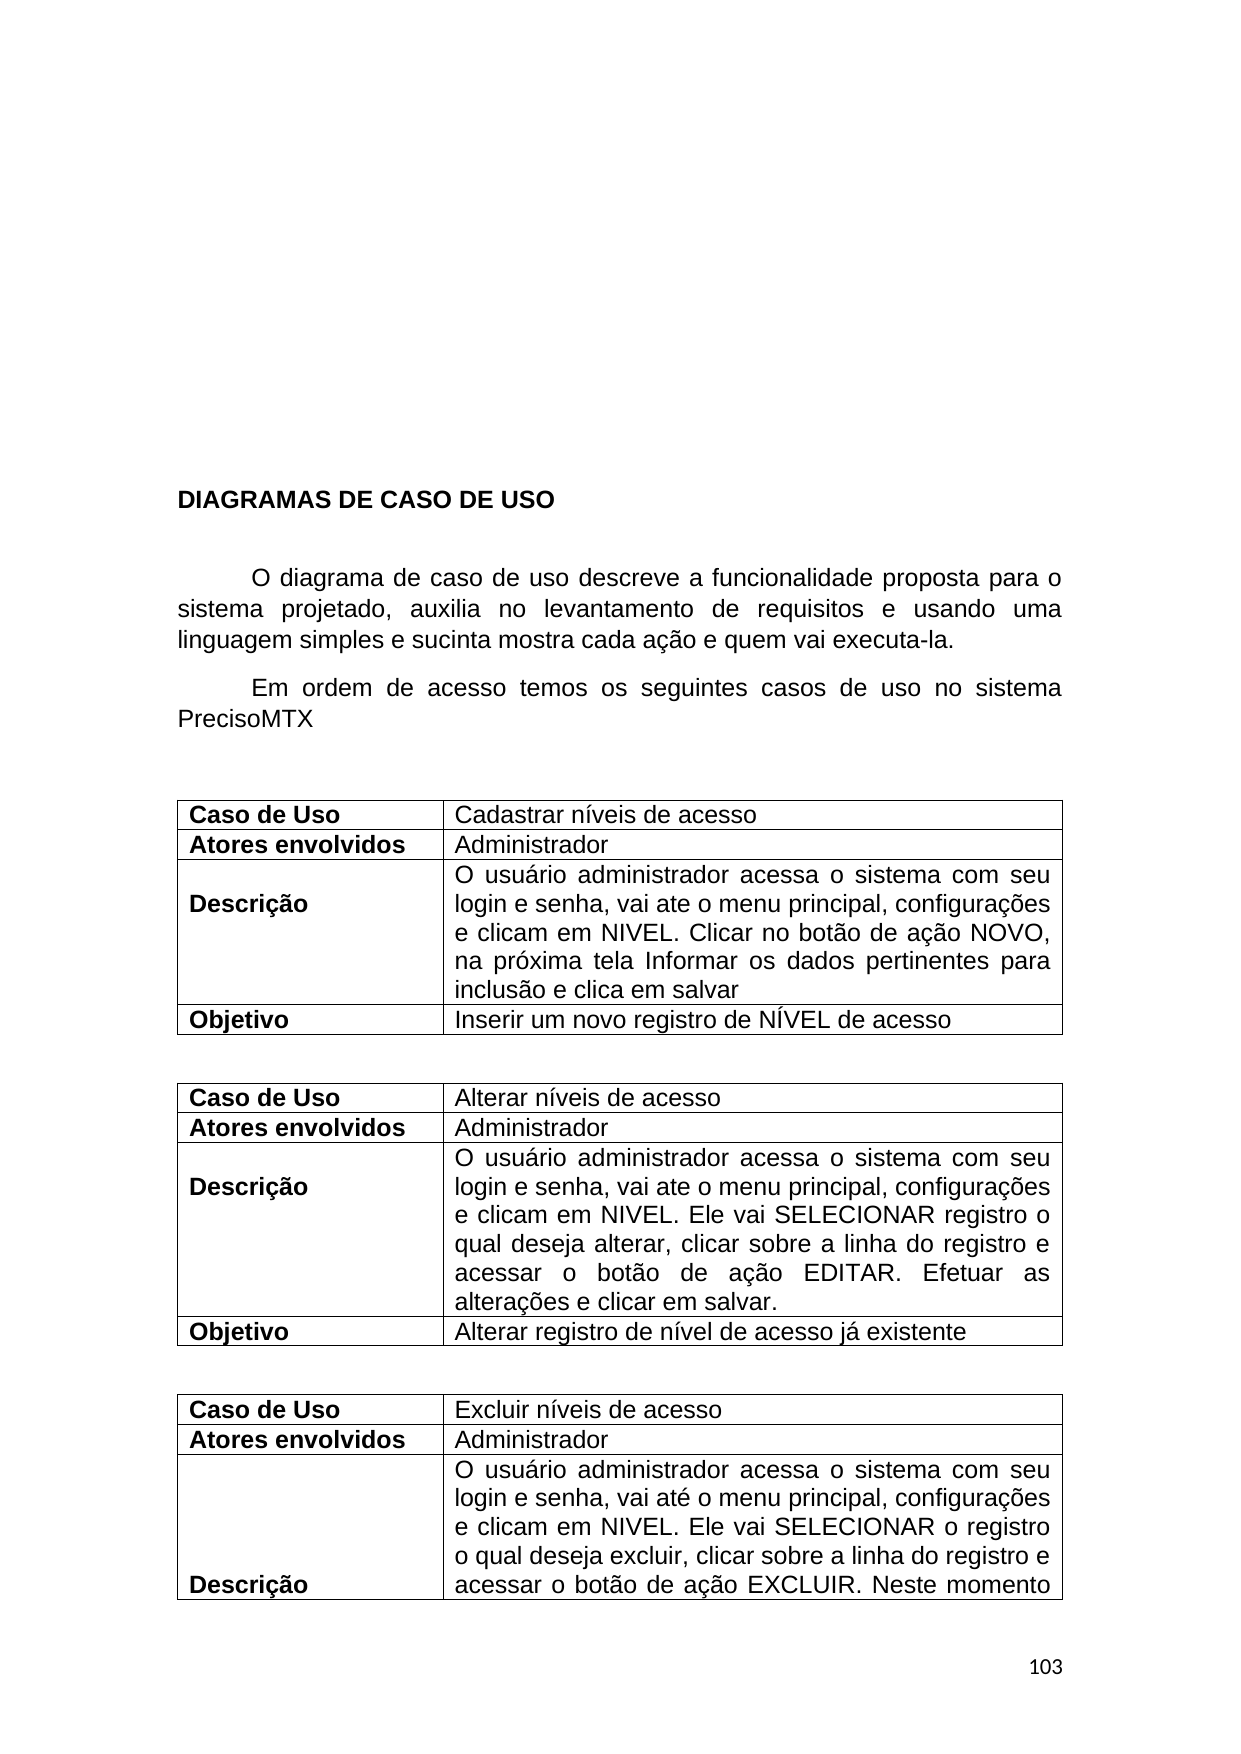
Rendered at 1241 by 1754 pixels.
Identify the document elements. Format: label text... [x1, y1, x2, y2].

table_cell Atores envolvidos [178, 830, 443, 859]
table_cell Atores envolvidos [178, 1113, 443, 1142]
table_cell O usuário administrador acessa o sistema com seu login e senha, vai ate o menu principal, configurações e clicam em NIVEL. Clicar no botão de ação NOVO, na próxima tela Informar os dados pertinentes para inclusão e clica em salvar [444, 860, 1062, 1004]
table_header Caso de Uso [178, 1084, 443, 1112]
table_header Excluir níveis de acesso [444, 1395, 1062, 1424]
subtitle DIAGRAMAS DE CASO DE USO [177, 485, 1063, 514]
table_cell Inserir um novo registro de NÍVEL de acesso [444, 1005, 1062, 1034]
table_cell Objetivo [178, 1005, 443, 1034]
table_cell Descrição [178, 860, 443, 1004]
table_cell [444, 1455, 1062, 1598]
table_cell Objetivo [178, 1317, 443, 1345]
table_cell Descrição [178, 1455, 443, 1598]
table_header Cadastrar níveis de acesso [444, 801, 1062, 829]
text Em ordem de acesso temos os seguintes casos de uso no sistema PrecisoMTX [177, 673, 1063, 733]
table_cell Administrador [444, 830, 1062, 859]
table_header Alterar níveis de acesso [444, 1084, 1062, 1112]
table_header Caso de Uso [178, 801, 443, 829]
table_cell Administrador [444, 1113, 1062, 1142]
table_header Caso de Uso [178, 1395, 443, 1424]
table_cell Atores envolvidos [178, 1425, 443, 1454]
text O diagrama de caso de uso descreve a funcionalidade proposta para o sistema projetado, auxilia no levantamento de requisitos e usando uma linguagem simples e sucinta mostra cada ação e quem vai executa-la. [177, 563, 1063, 654]
table_cell O usuário administrador acessa o sistema com seu login e senha, vai ate o menu principal, configurações e clicam em NIVEL. Ele vai SELECIONAR registro o qual deseja alterar, clicar sobre a linha do registro e acessar o botão de ação EDITAR. Efetuar as alterações e clicar em salvar. [444, 1143, 1062, 1316]
table_cell Alterar registro de nível de acesso já existente [444, 1317, 1062, 1345]
table_cell Descrição [178, 1143, 443, 1316]
table_cell Administrador [444, 1425, 1062, 1454]
